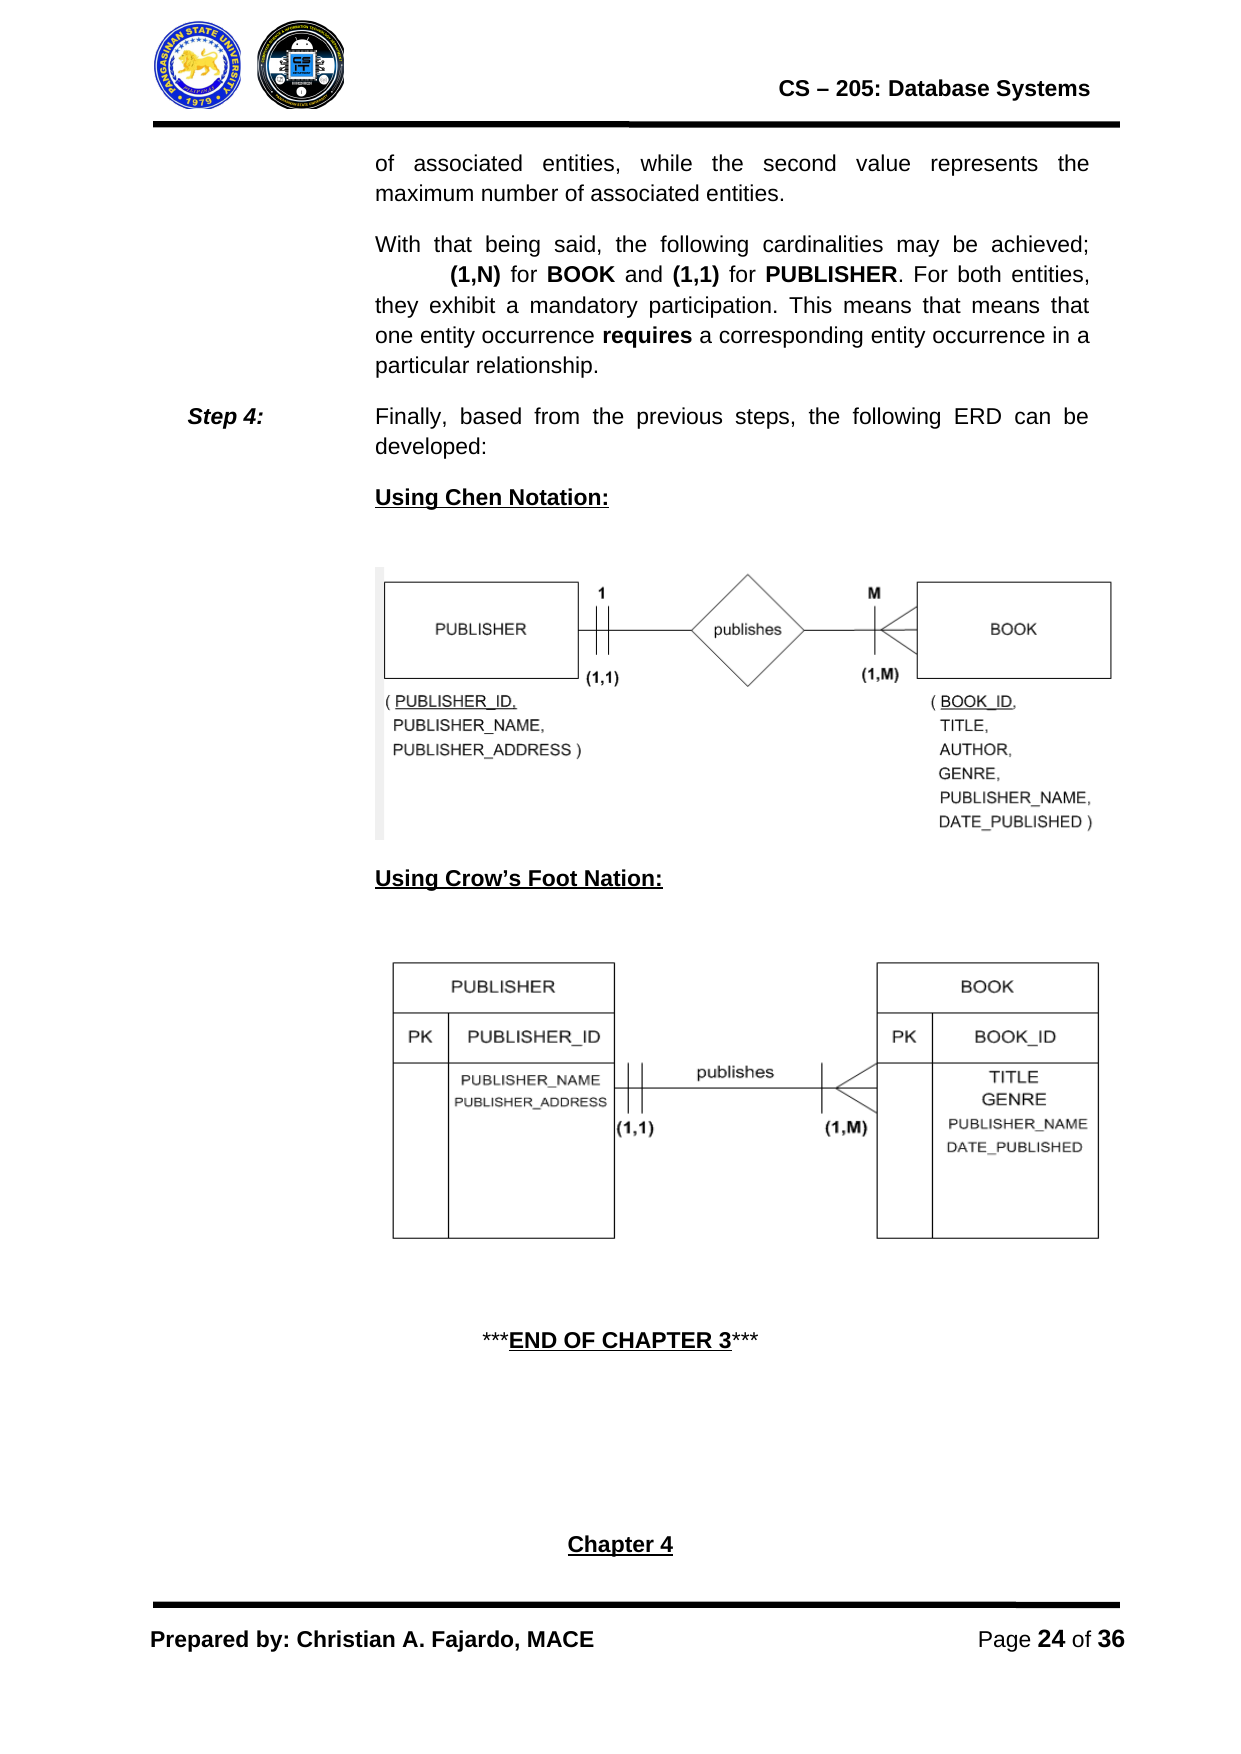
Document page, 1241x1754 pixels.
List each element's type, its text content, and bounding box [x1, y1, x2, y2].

text Using Crow’s Foot Nation: [150, 864, 1090, 891]
text ***END OF CHAPTER 3*** [150, 1327, 1090, 1353]
text Step 4: Finally, based from the previous steps, the following ERD can be developed: [150, 403, 1090, 460]
picture [153, 20, 241, 108]
picture [375, 947, 1111, 1251]
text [150, 150, 1090, 207]
picture [256, 20, 344, 108]
text With that being said, the following cardinalities may be achieved; (1,N) for BOOK and (1,1) for PUBLISHER. For both entities, they exhibit a mandatory participation. This means that means that one entity occurrence requires a corresponding entity occurrence in a particular relationship. [150, 231, 1090, 378]
picture [375, 567, 1119, 840]
text Chapter 4 [150, 1531, 1090, 1557]
text Using Chen Notation: [150, 484, 1090, 511]
